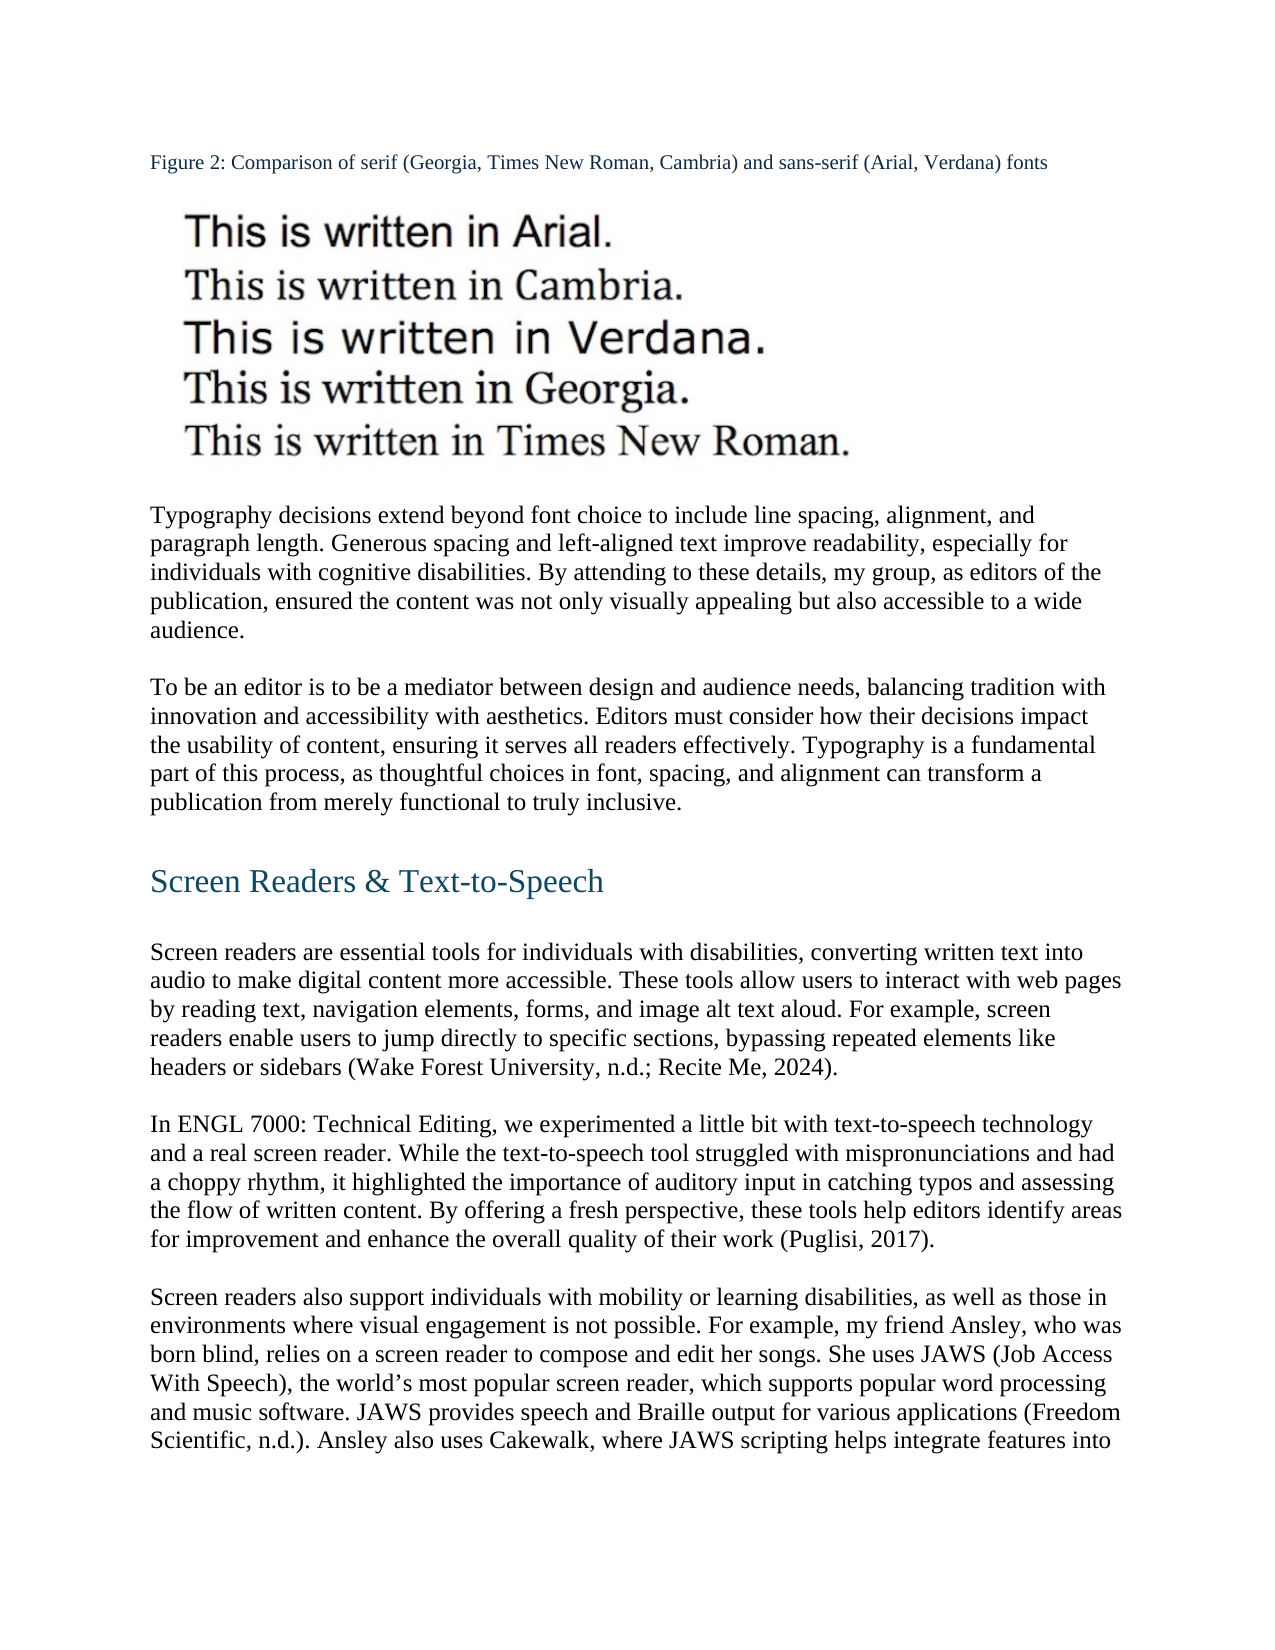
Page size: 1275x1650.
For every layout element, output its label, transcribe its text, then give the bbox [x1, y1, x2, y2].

picture [150, 195, 917, 471]
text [150, 1282, 1125, 1454]
text Typography decisions extend beyond font choice to include line spacing, alignment, and paragraph length. Generous spacing and left-aligned text improve readability, especially for individuals with cognitive disabilities. By attending to these details, my group, as editors of the publication, ensured the content was not only visually appealing but also accessible to a wide audience. [150, 500, 1125, 643]
text In ENGL 7000: Technical Editing, we experimented a little bit with text-to-speech technology and a real screen reader. While the text-to-speech tool struggled with mispronunciations and had a choppy rhythm, it highlighted the importance of auditory input in catching typos and assessing the flow of written content. By offering a fresh perspective, these tools help editors identify areas for improvement and enhance the overall quality of their work (Puglisi, 2017). [150, 1109, 1125, 1253]
text Screen readers are essential tools for individuals with disabilities, converting written text into audio to make digital content more accessible. These tools allow users to interact with web pages by reading text, navigation elements, forms, and image alt text aloud. For example, screen readers enable users to jump directly to specific sections, bypassing repeated elements like headers or sidebars (Wake Forest University, n.d.; Recite Me, 2024). [150, 937, 1125, 1081]
text To be an editor is to be a mediator between design and audience needs, balancing tradition with innovation and accessibility with aesthetics. Editors must consider how their decisions impact the usability of content, ensuring it serves all readers effectively. Typography is a fundamental part of this process, as thoughtful choices in font, spacing, and alignment can transform a publication from merely functional to truly inclusive. [150, 672, 1125, 816]
subtitle Screen Readers & Text-to-Speech [150, 861, 1125, 900]
text Figure 2: Comparison of serif (Georgia, Times New Roman, Cambria) and sans-serif (Arial, Verdana) fonts [150, 150, 1125, 174]
